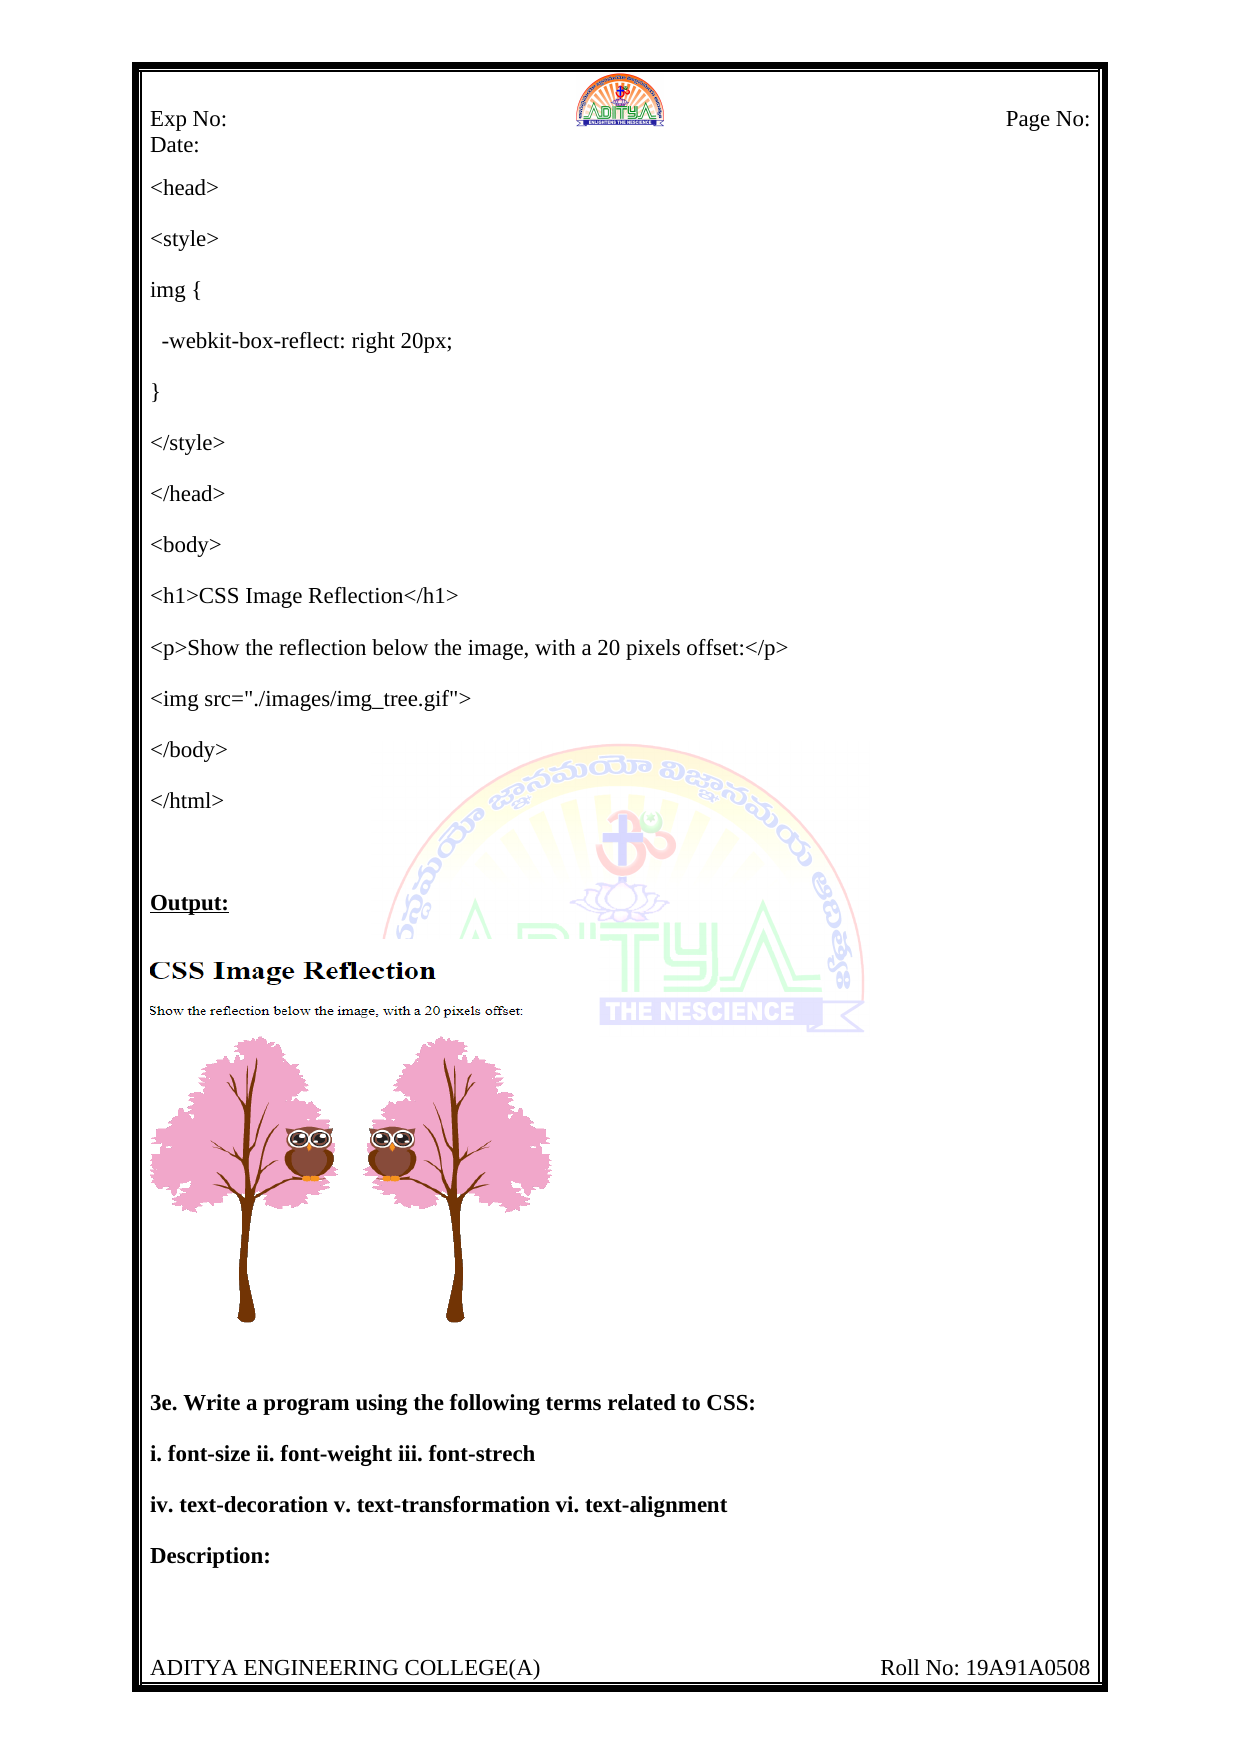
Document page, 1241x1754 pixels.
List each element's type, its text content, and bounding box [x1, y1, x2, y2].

text <h1>CSS Image Reflection</h1> [150, 582, 1090, 609]
text -webkit-box-reflect: right 20px; [150, 327, 1090, 354]
text </body> [150, 736, 1090, 762]
picture [575, 73, 665, 127]
text <style> [150, 225, 1090, 252]
text Output: [150, 889, 1090, 915]
text } [150, 378, 1090, 405]
text <img src="./images/img_tree.gif"> [150, 684, 1090, 711]
text i. font-size ii. font-weight iii. font-strech [150, 1439, 1090, 1466]
text </head> [150, 480, 1090, 507]
text </style> [150, 429, 1090, 456]
text </html> [150, 787, 1090, 813]
text <p>Show the reflection below the image, with a 20 pixels offset:</p> [150, 633, 1090, 660]
picture [150, 939, 600, 1364]
text <body> [150, 531, 1090, 558]
text Description: [150, 1542, 1090, 1568]
text 3e. Write a program using the following terms related to CSS: [150, 1388, 1090, 1415]
text <head> [150, 174, 1090, 201]
text iv. text-decoration v. text-transformation vi. text-alignment [150, 1491, 1090, 1517]
text img { [150, 276, 1090, 303]
